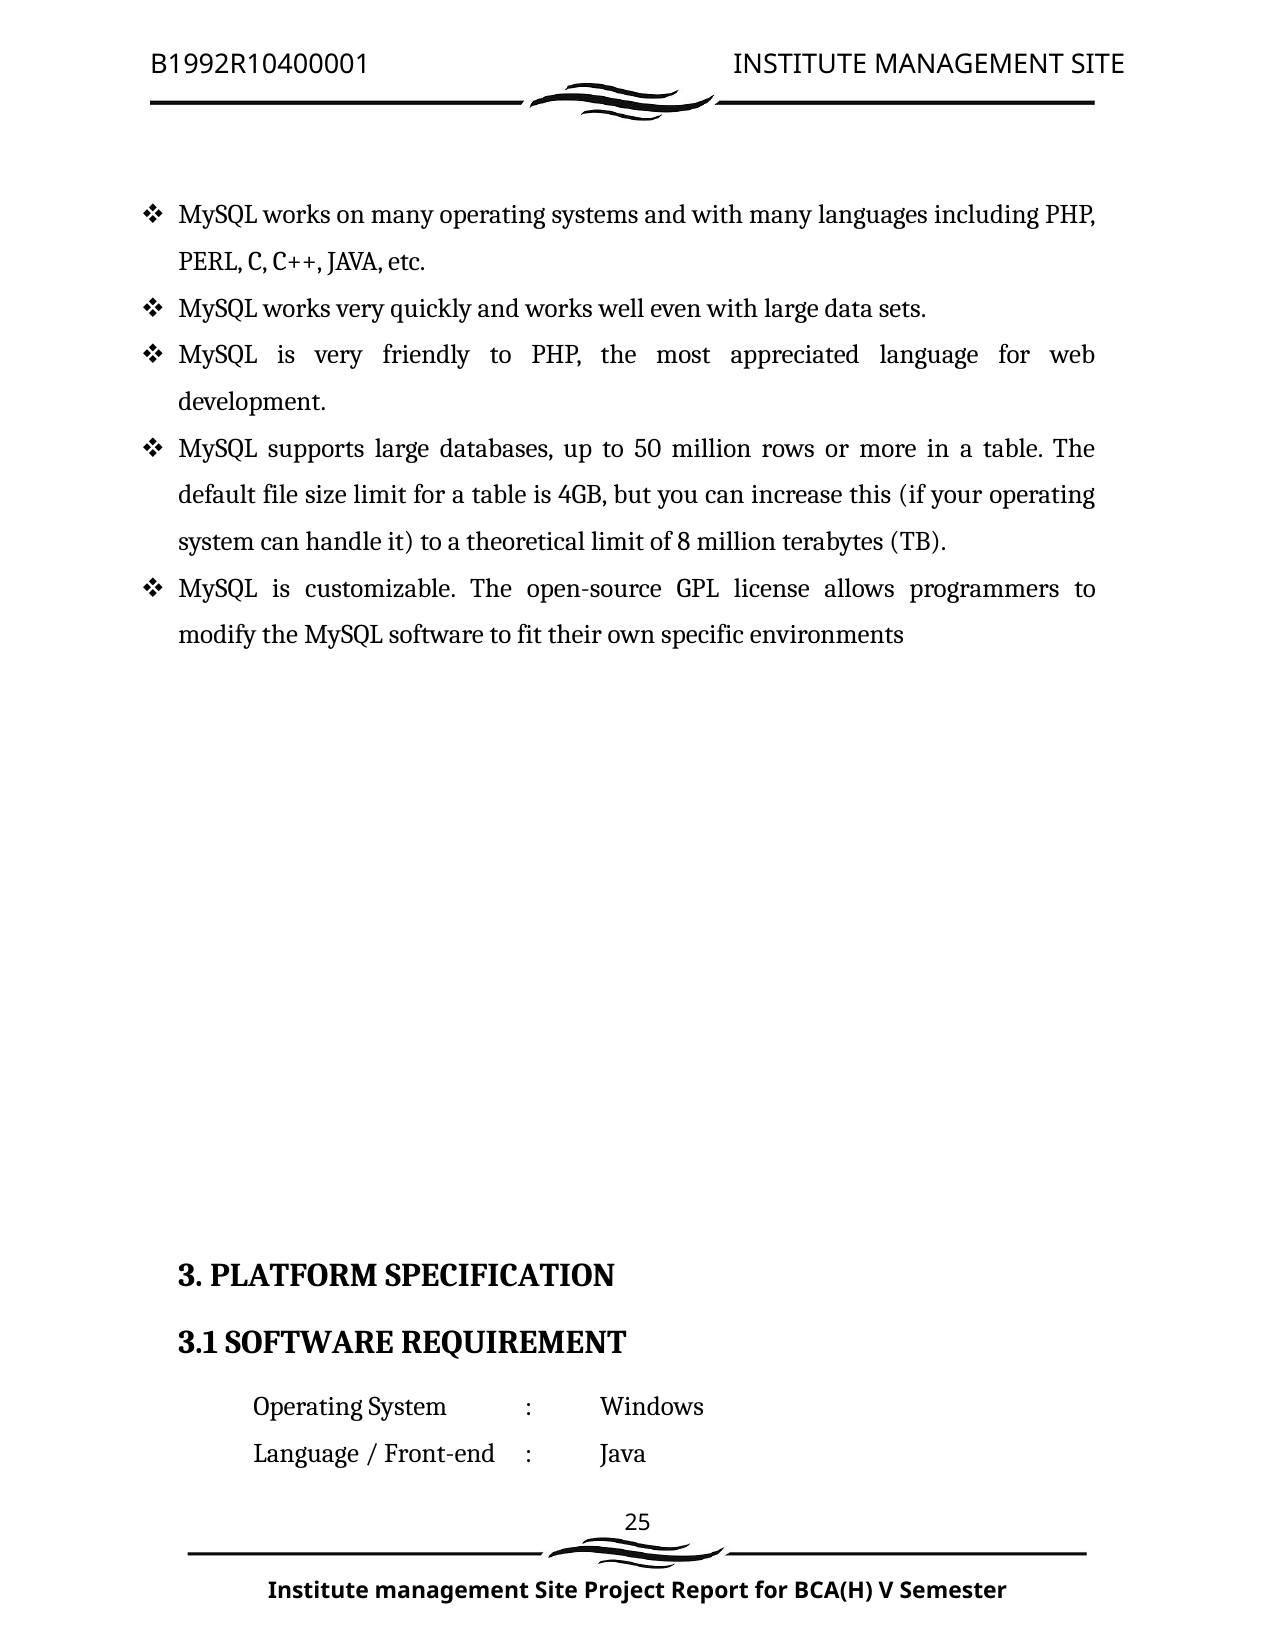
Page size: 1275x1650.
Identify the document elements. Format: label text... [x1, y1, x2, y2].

text 3. platform specification [178, 1256, 1097, 1294]
list MySQL is customizable. The open-source GPL license allows programmers to modify the MySQL software to fit their own specific environments [141, 573, 1097, 651]
list MySQL is very friendly to PHP, the most appreciated language for web development. [141, 339, 1097, 417]
picture [150, 81, 1096, 126]
picture [187, 1536, 1088, 1573]
list MySQL works very quickly and works well even with large data sets. [141, 293, 1097, 324]
list MySQL works on many operating systems and with many languages including PHP, PERL, C, C++, JAVA, etc. [141, 199, 1097, 277]
text Language / Front-end : Java [178, 1438, 1097, 1469]
text 3.1 SOFTWARE REQUIREMENT [178, 1323, 1097, 1362]
list MySQL supports large databases, up to 50 million rows or more in a table. The default file size limit for a table is 4GB, but you can increase this (if your operating system can handle it) to a theoretical limit of 8 million terabytes (TB). [141, 433, 1097, 557]
text Operating System : Windows [178, 1391, 1097, 1422]
